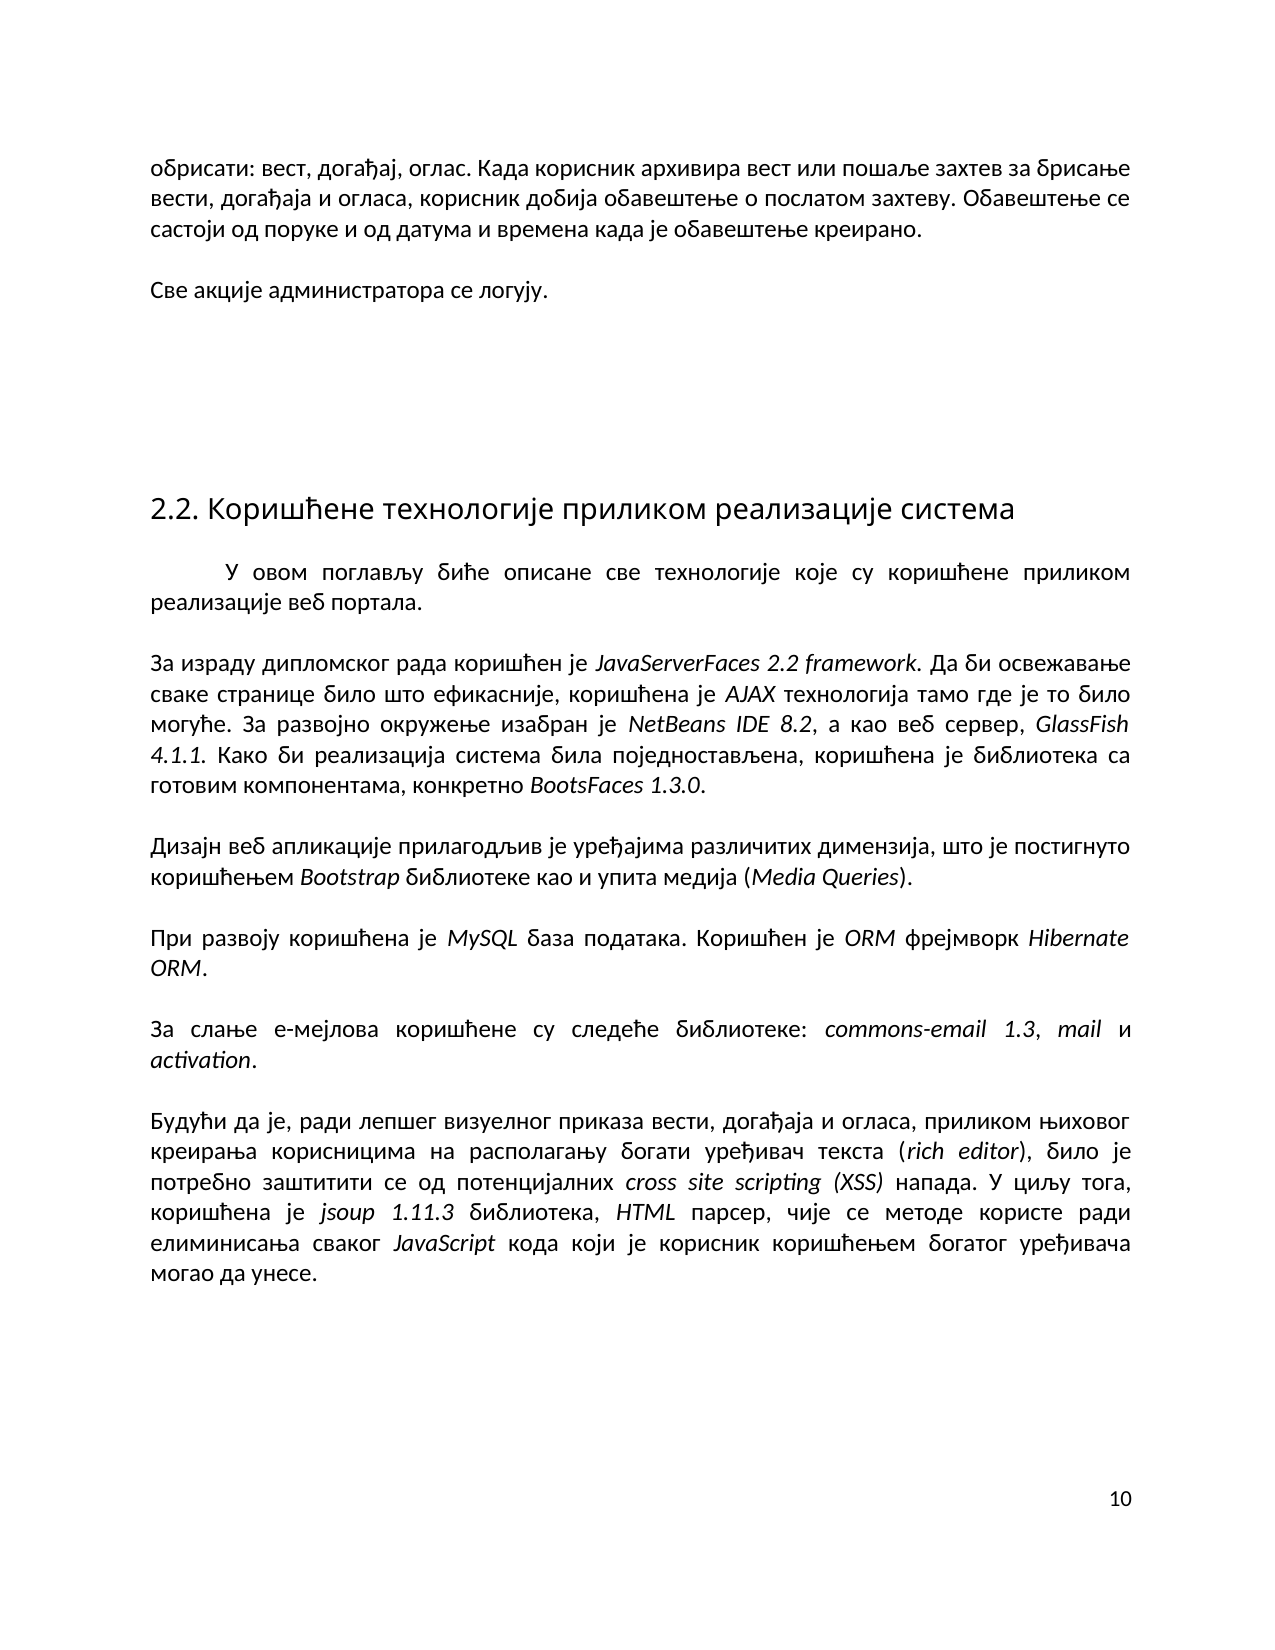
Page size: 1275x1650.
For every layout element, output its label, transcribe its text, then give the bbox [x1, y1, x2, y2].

text Будући да је, ради лепшег визуелног приказа вести, догађаја и огласа, приликом њиховог креирања корисницима на располагању богати уређивач текста (rich editor), било је потребно заштитити се од потенцијалних cross site scripting (XSS) напада. У циљу тога, коришћена је jsoup 1.11.3 библиотека, HTML парсер, чије се методе користе ради елиминисања сваког JavaScript кода који је корисник коришћењем богатог уређивача могао да унесе. [150, 1105, 1132, 1288]
subtitle 2.2. Коришћене технологије приликом реализације система [150, 488, 1132, 528]
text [150, 152, 1132, 244]
text За слање е-мејлова коришћене су следеће библиотеке: commons-email 1.3, mail и activation. [150, 1013, 1132, 1074]
text У овом поглављу биће описане све технологије које су коришћене приликом реализације веб портала. [150, 556, 1132, 617]
text Све акције администратора се логују. [150, 274, 1132, 305]
text При развоју коришћена је MySQL база података. Коришћен је ORM фрејмворк Hibernate ORM. [150, 922, 1132, 983]
text За израду дипломског рада коришћен је JavaServerFaces 2.2 framework. Да би освежавање сваке странице било што ефикасније, коришћена је AJAX технологија тамо где је то било могуће. За развојно окружење изабран је NetBeans IDE 8.2, а као веб сервер, GlassFish 4.1.1. Како би реализација система била поједностављена, коришћена је библиотека са готовим компонентама, конкретно BootsFaces 1.3.0. [150, 647, 1132, 800]
text Дизајн веб апликације прилагодљив је уређајима различитих димензија, што је постигнуто коришћењем Bootstrap библиотеке као и упита медија (Media Queries). [150, 830, 1132, 891]
